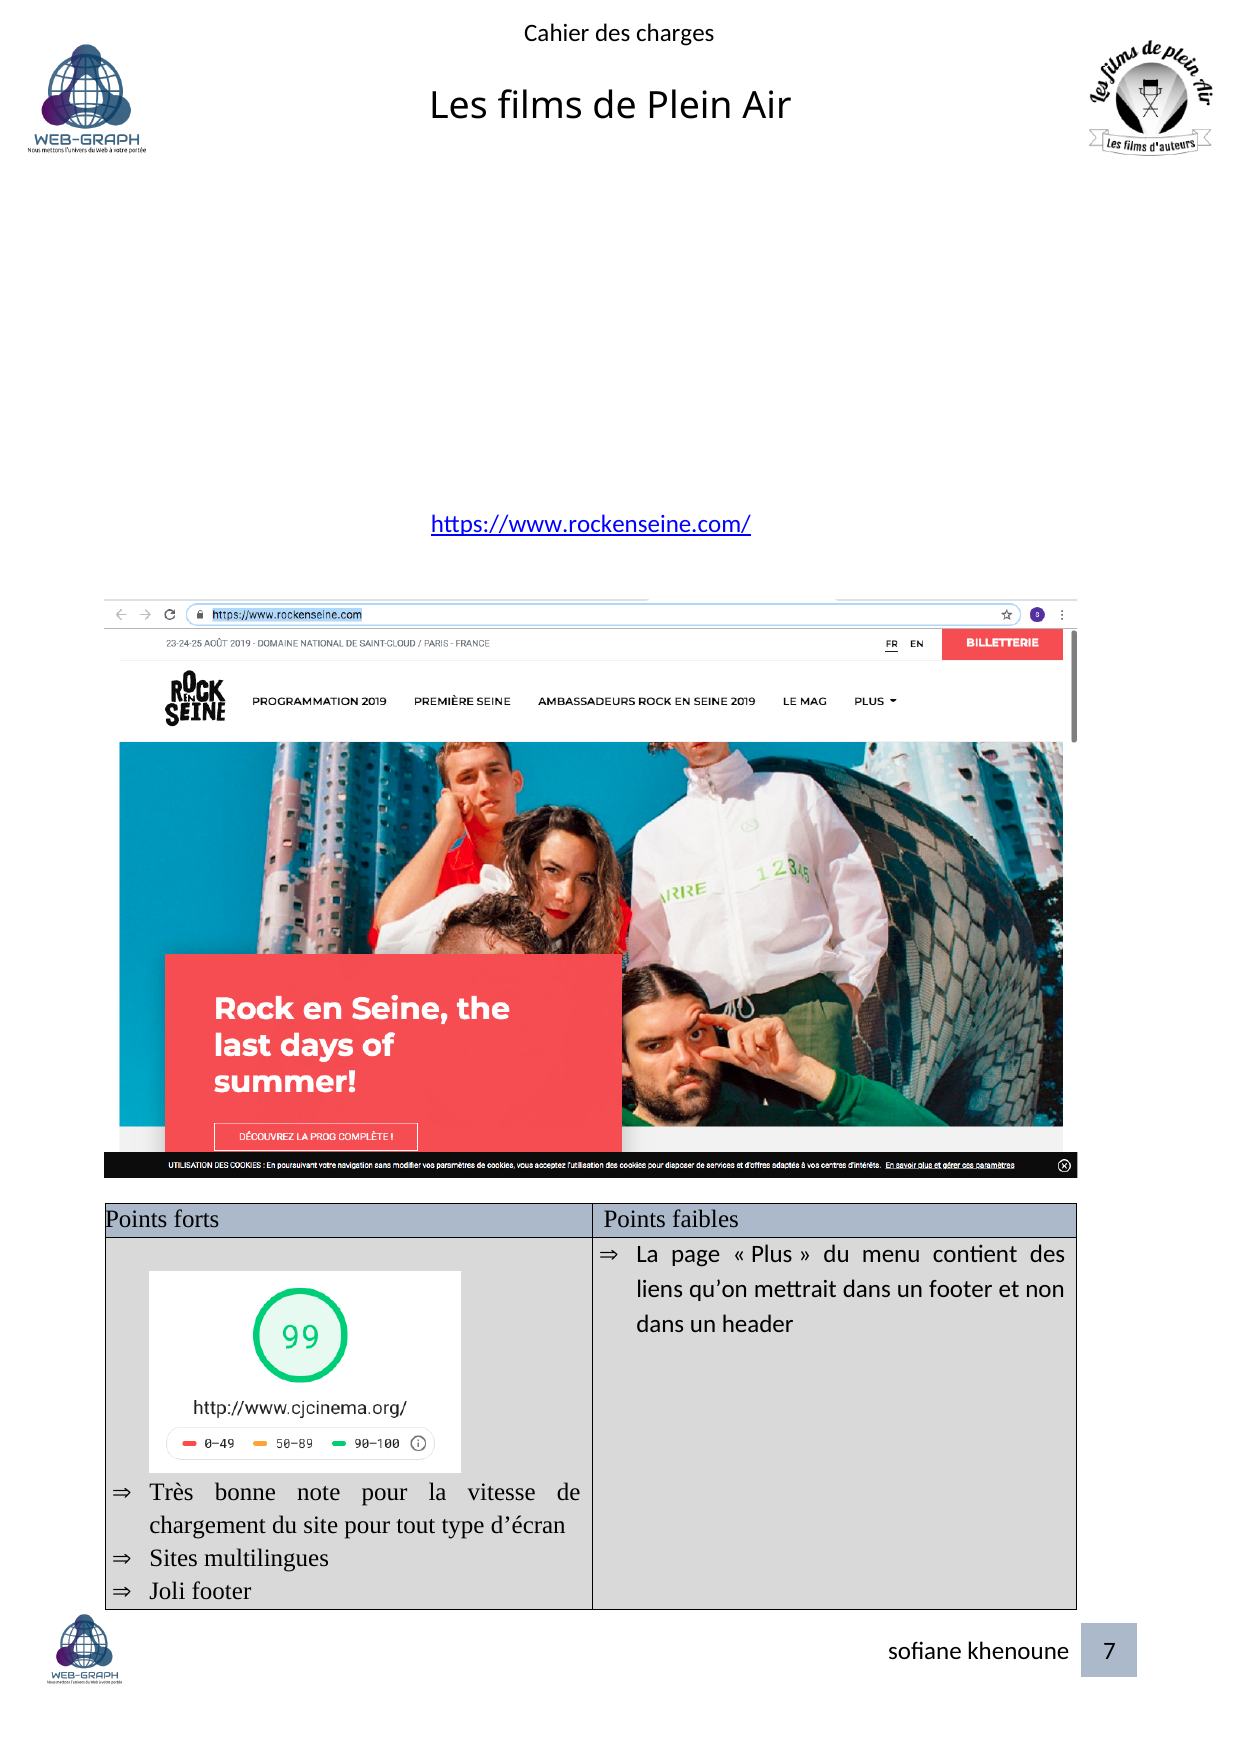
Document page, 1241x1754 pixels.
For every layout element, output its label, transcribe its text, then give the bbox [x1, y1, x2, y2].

picture [21, 33, 152, 164]
table_header Points faibles [593, 1204, 1076, 1237]
table_cell La page « Plus » du menu contient des liens qu’on mettrait dans un footer et non dans un header [593, 1238, 1076, 1609]
picture [1082, 38, 1219, 157]
picture [149, 1271, 462, 1473]
table_cell Très bonne note pour la vitesse de chargement du site pour tout type d’écran Sites multilingues Joli footer [106, 1238, 592, 1609]
table_header Points forts [106, 1204, 592, 1237]
picture [104, 599, 1078, 1178]
text https://www.rockenseine.com/ [44, 508, 1137, 538]
picture [43, 1607, 126, 1691]
